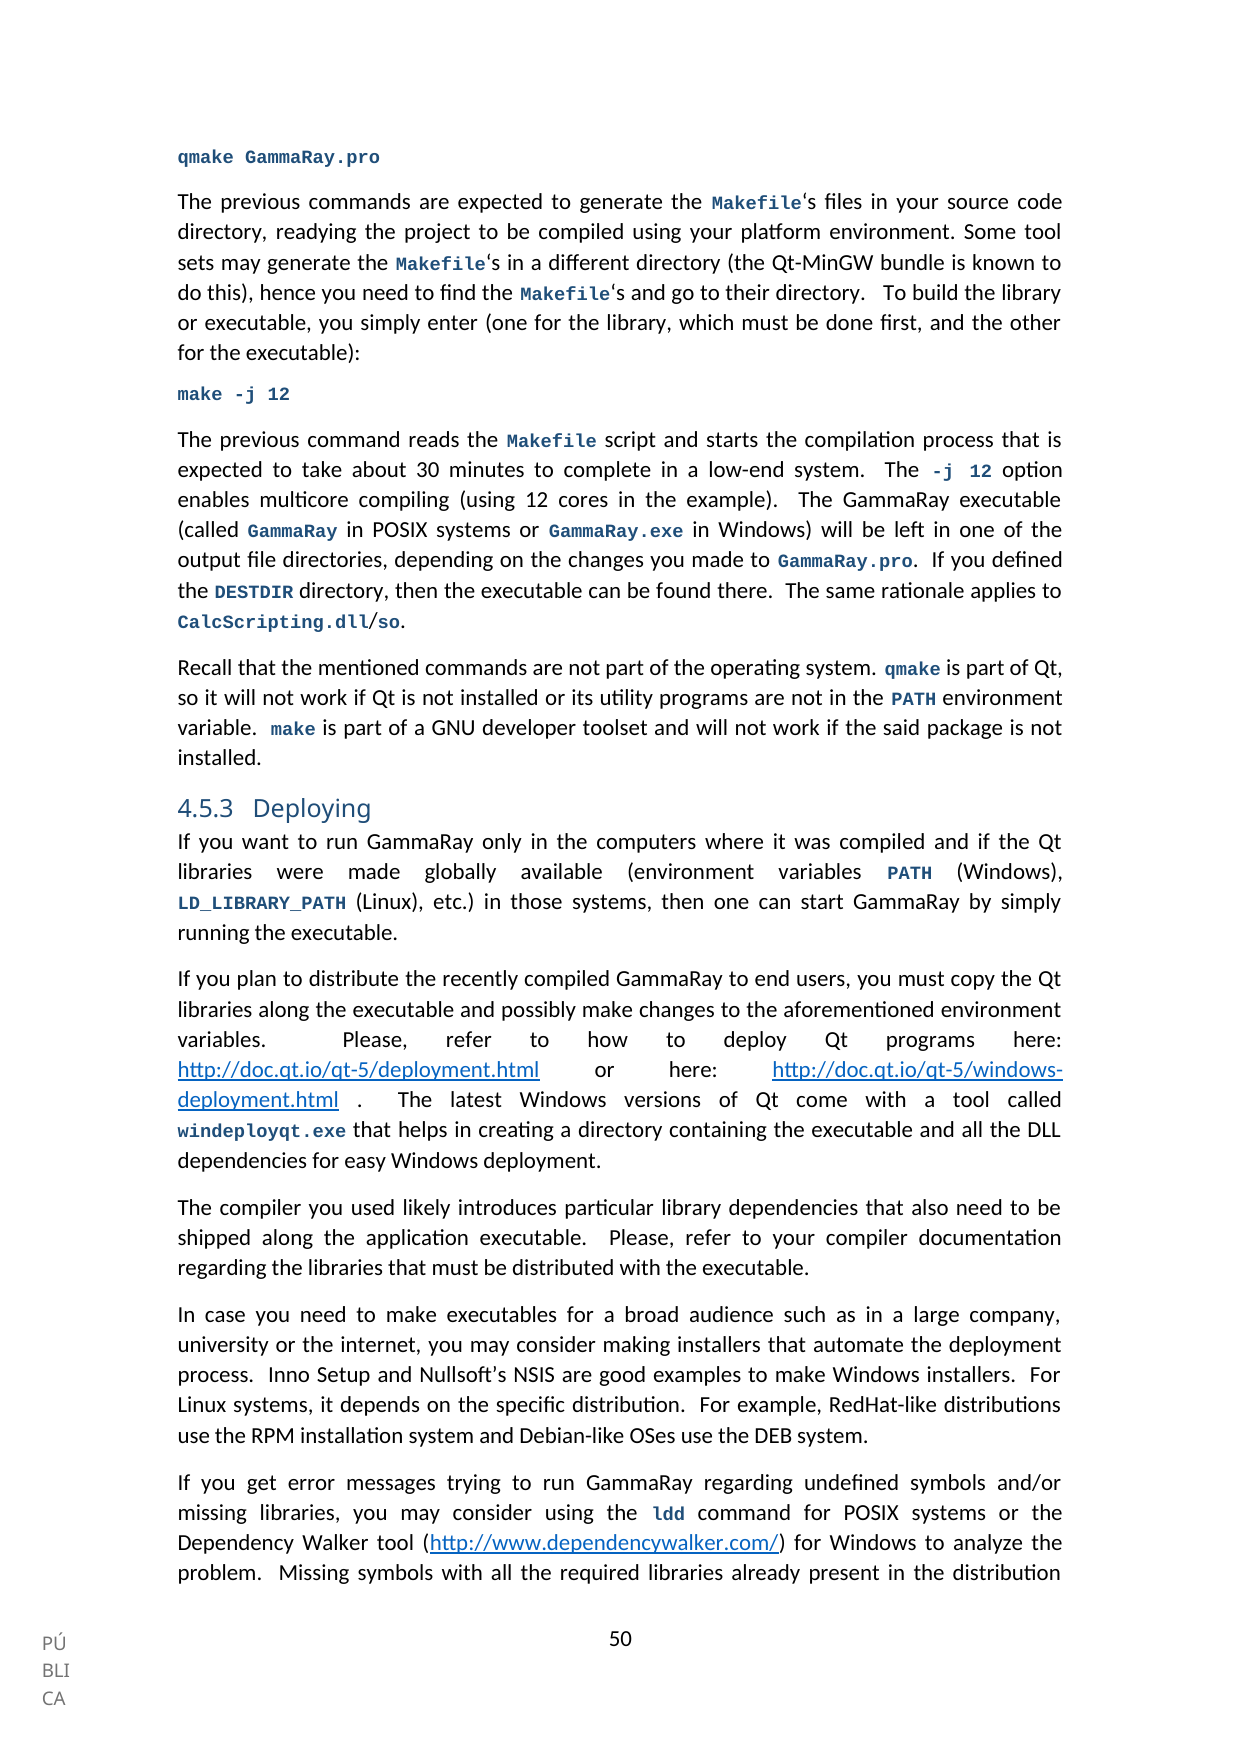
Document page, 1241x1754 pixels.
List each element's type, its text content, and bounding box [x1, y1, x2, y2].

text The previous command reads the Makefile script and starts the compilation process that is expected to take about 30 minutes to complete in a low-end system. The -j 12 option enables multicore compiling (using 12 cores in the example). The GammaRay executable (called GammaRay in POSIX systems or GammaRay.exe in Windows) will be left in one of the output file directories, depending on the changes you made to GammaRay.pro. If you defined the DESTDIR directory, then the executable can be found there. The same rationale applies to CalcScripting.dll/so. [177, 425, 1063, 634]
text Recall that the mentioned commands are not part of the operating system. qmake is part of Qt, so it will not work if Qt is not installed or its utility programs are not in the PATH environment variable. make is part of a GNU developer toolset and will not work if the said package is not installed. [177, 653, 1063, 771]
text If you plan to distribute the recently compiled GammaRay to end users, you must copy the Qt libraries along the executable and possibly make changes to the aforementioned environment variables. Please, refer to how to deploy Qt programs here: http://doc.qt.io/qt-5/deployment.html or here: http://doc.qt.io/qt-5/windows-deployment.html . The latest Windows versions of Qt come with a tool called windeployqt.exe that helps in creating a directory containing the executable and all the DLL dependencies for easy Windows deployment. [177, 964, 1063, 1174]
text If you want to run GammaRay only in the computers where it was compiled and if the Qt libraries were made globally available (environment variables PATH (Windows), LD_LIBRARY_PATH (Linux), etc.) in those systems, then one can start GammaRay by simply running the executable. [177, 827, 1063, 946]
subtitle Deploying [177, 790, 1063, 824]
text The compiler you used likely introduces particular library dependencies that also need to be shipped along the application executable. Please, refer to your compiler documentation regarding the libraries that must be distributed with the executable. [177, 1193, 1063, 1281]
text The previous commands are expected to generate the Makefile‘s files in your source code directory, readying the project to be compiled using your platform environment. Some tool sets may generate the Makefile‘s in a different directory (the Qt-MinGW bundle is known to do this), hence you need to find the Makefile‘s and go to their directory. To build the library or executable, you simply enter (one for the library, which must be done first, and the other for the executable): [177, 187, 1063, 366]
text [177, 1468, 1063, 1586]
text In case you need to make executables for a broad audience such as in a large company, university or the internet, you may consider making installers that automate the deployment process. Inno Setup and Nullsoft’s NSIS are good examples to make Windows installers. For Linux systems, it depends on the specific distribution. For example, RedHat-like distributions use the RPM installation system and Debian-like OSes use the DEB system. [177, 1300, 1063, 1449]
text qmake GammaRay.pro [177, 148, 1063, 169]
text make -j 12 [177, 385, 1063, 406]
